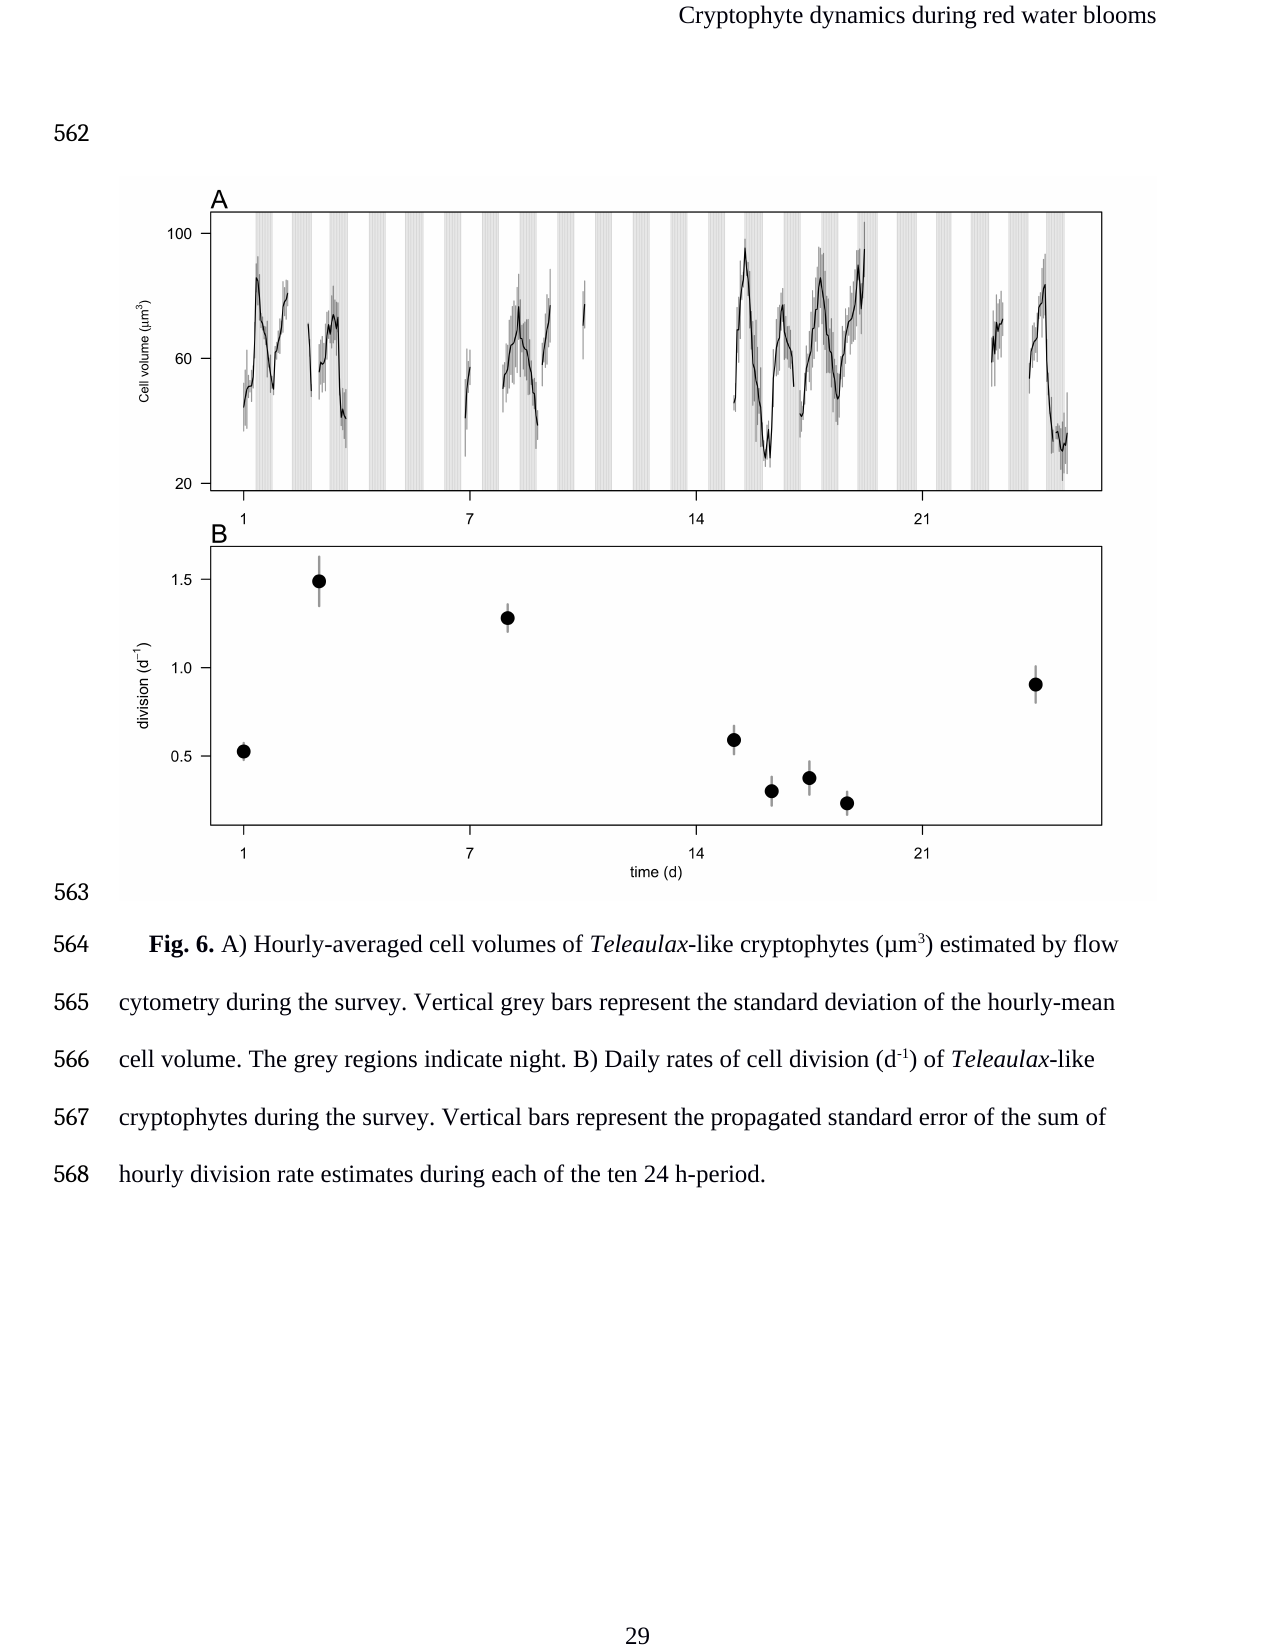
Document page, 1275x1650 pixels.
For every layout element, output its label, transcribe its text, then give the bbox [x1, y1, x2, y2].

text Fig. 6. A) Hourly-averaged cell volumes of Teleaulax-like cryptophytes (µm3) estimated by flow cytometry during the survey. Vertical grey bars represent the standard deviation of the hourly-mean cell volume. The grey regions indicate night. B) Daily rates of cell division (d-1) of Teleaulax-like cryptophytes during the survey. Vertical bars represent the propagated standard error of the sum of hourly division rate estimates during each of the ten 24 h-period. [118, 929, 1156, 1188]
picture [118, 176, 1157, 901]
